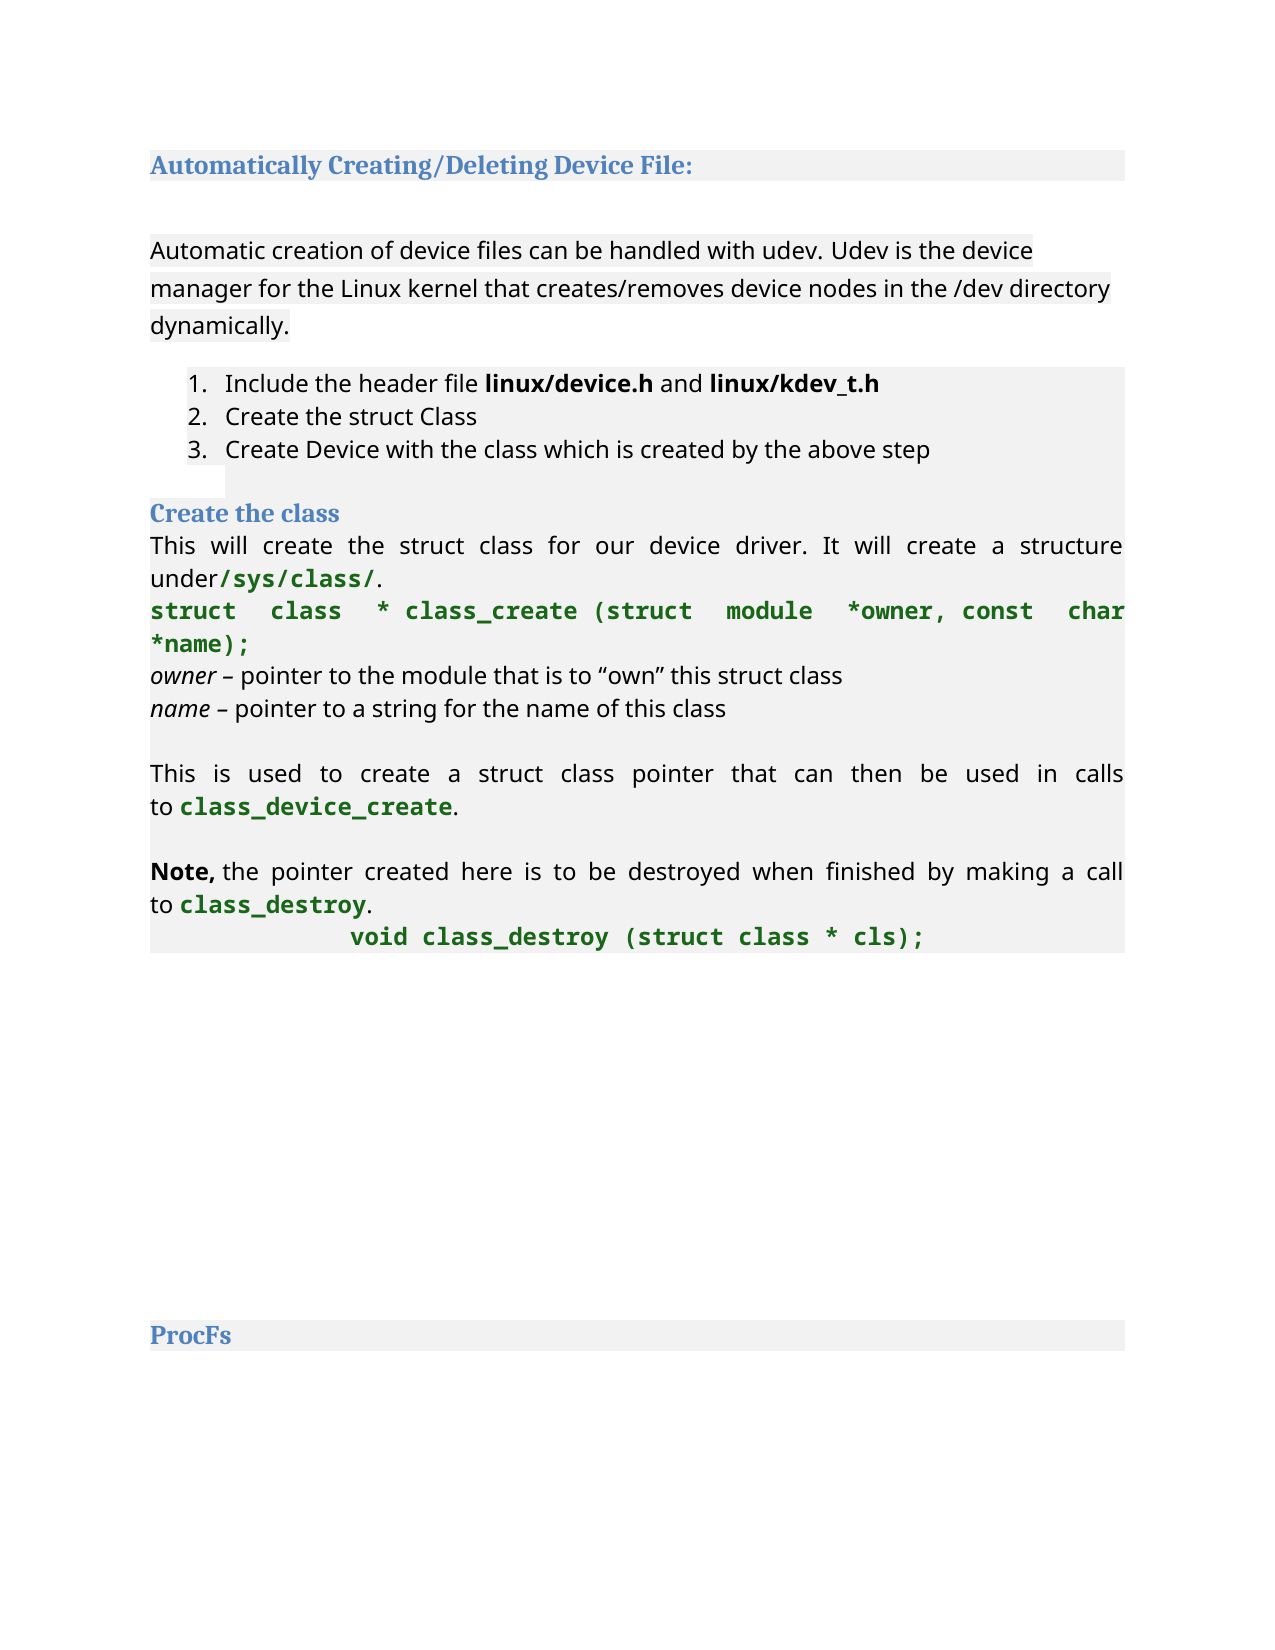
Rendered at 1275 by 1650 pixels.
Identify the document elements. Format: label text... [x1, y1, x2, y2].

text void class_destroy (struct class * cls); [150, 920, 1125, 953]
subtitle Create the class [150, 498, 1125, 529]
list Include the header file linux/device.h and linux/kdev_t.h [187, 367, 1125, 400]
subtitle Automatically Creating/Deleting Device File: [150, 150, 1125, 181]
text This is used to create a struct class pointer that can then be used in calls to class_device_create. [150, 757, 1125, 822]
text struct class * class_create (struct module *owner, const char *name); [150, 594, 1125, 659]
text name – pointer to a string for the name of this class [150, 692, 1125, 724]
list Create the struct Class [187, 400, 1125, 432]
text Note, the pointer created here is to be destroyed when finished by making a call to class_destroy. [150, 855, 1125, 920]
list Create Device with the class which is created by the above step [187, 432, 1125, 465]
subtitle ProcFs [150, 1320, 1125, 1351]
text Automatic creation of device files can be handled with udev. Udev is the device manager for the Linux kernel that creates/removes device nodes in the /dev directory dynamically. [150, 234, 1125, 342]
text This will create the struct class for our device driver. It will create a structure under/sys/class/. [150, 529, 1125, 594]
text owner – pointer to the module that is to “own” this struct class [150, 659, 1125, 692]
